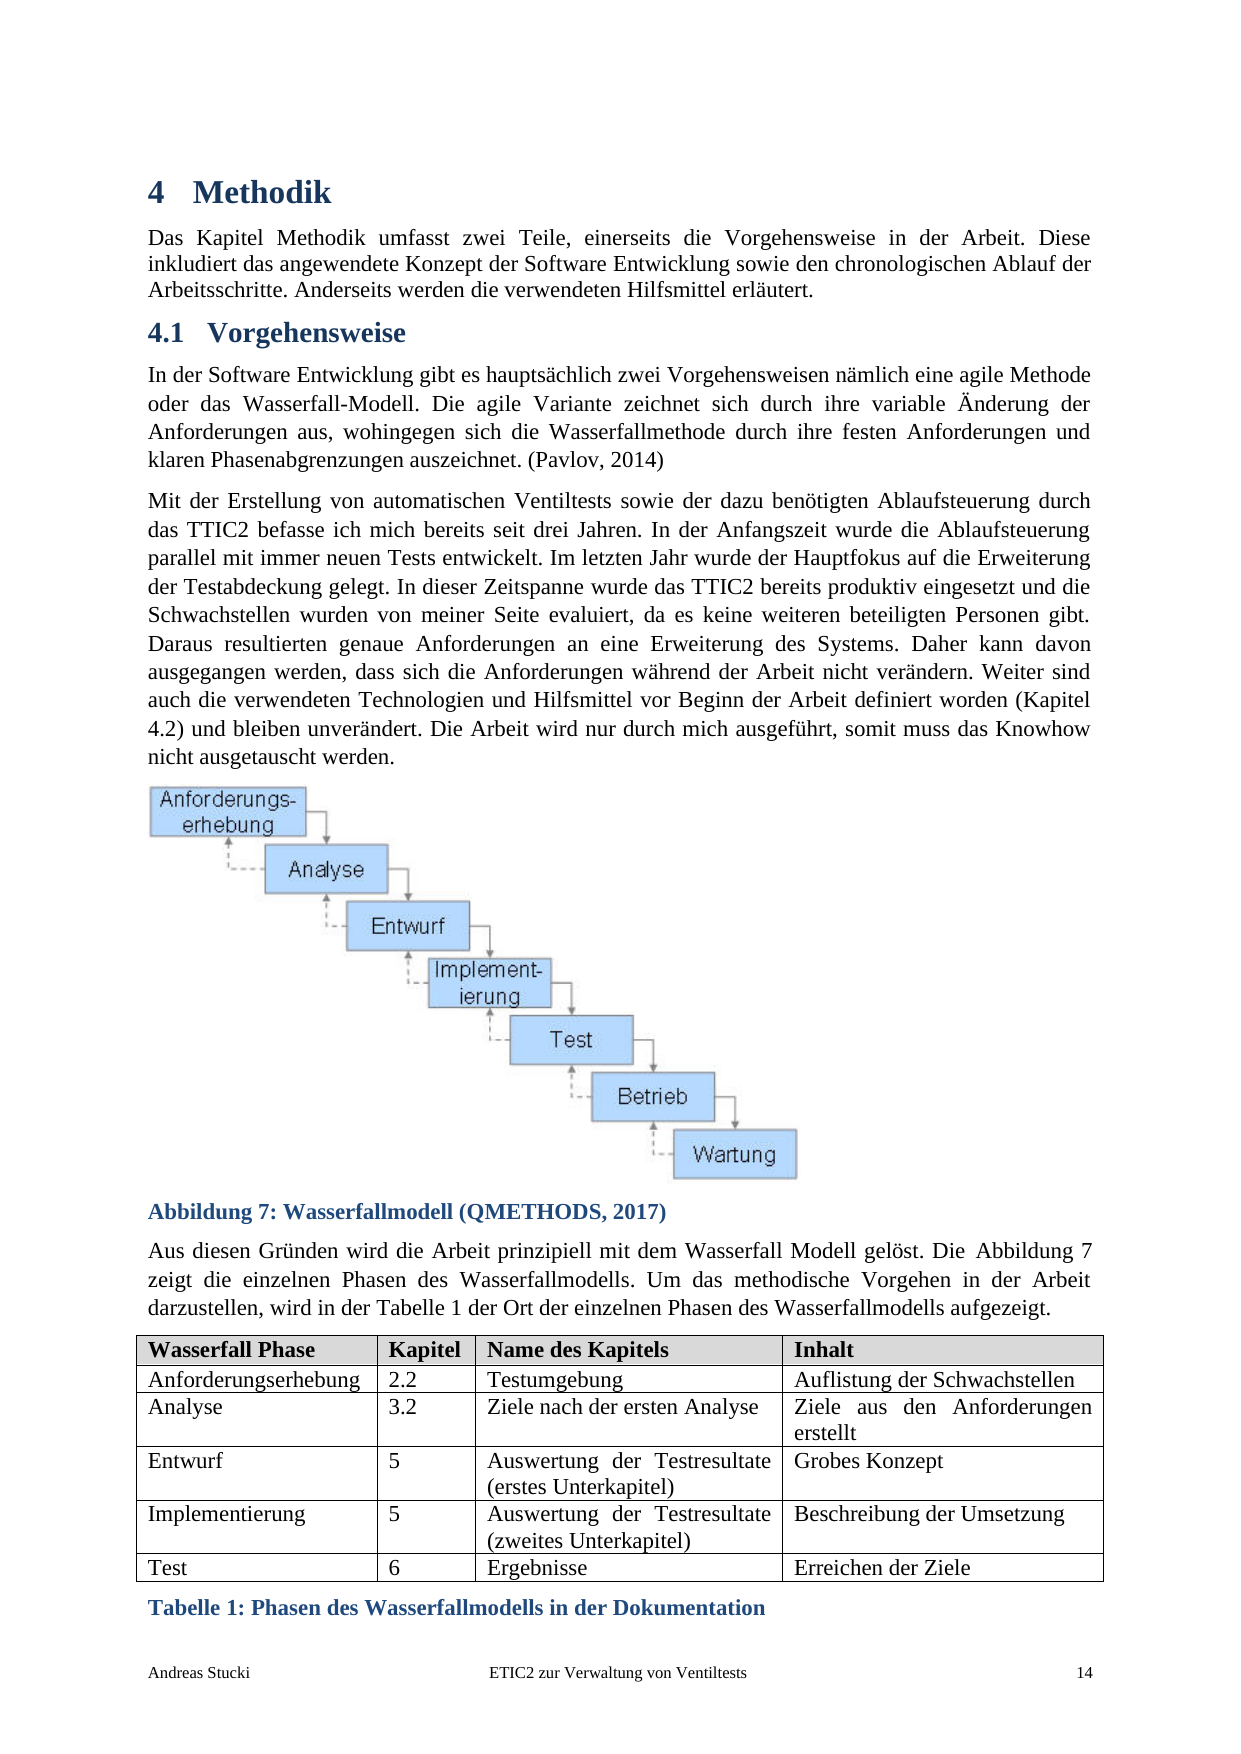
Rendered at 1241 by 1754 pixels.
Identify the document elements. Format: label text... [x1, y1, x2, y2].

table_cell Anforderungserhebung [137, 1366, 377, 1392]
table_cell Ziele aus den Anforderungen erstellt [783, 1393, 1103, 1446]
table_cell Grobes Konzept [783, 1447, 1103, 1499]
table_cell Entwurf [137, 1447, 377, 1499]
text Mit der Erstellung von automatischen Ventiltests sowie der dazu benötigten Ablaufsteuerung durch das TTIC2 befasse ich mich bereits seit drei Jahren. In der Anfangszeit wurde die Ablaufsteuerung parallel mit immer neuen Tests entwickelt. Im letzten Jahr wurde der Hauptfokus auf die Erweiterung der Testabdeckung gelegt. In dieser Zeitspanne wurde das TTIC2 bereits produktiv eingesetzt und die Schwachstellen wurden von meiner Seite evaluiert, da es keine weiteren beteiligten Personen gibt. Daraus resultierten genaue Anforderungen an eine Erweiterung des Systems. Daher kann davon ausgegangen werden, dass sich die Anforderungen während der Arbeit nicht verändern. Weiter sind auch die verwendeten Technologien und Hilfsmittel vor Beginn der Arbeit definiert worden (Kapitel 4.2) und bleiben unverändert. Die Arbeit wird nur durch mich ausgeführt, somit muss das Knowhow nicht ausgetauscht werden. [148, 487, 1092, 770]
table_cell Test [137, 1554, 377, 1581]
table_header Name des Kapitels [476, 1336, 782, 1364]
table_header Wasserfall Phase [137, 1336, 377, 1364]
table_header Kapitel [378, 1336, 475, 1364]
table_header Inhalt [783, 1336, 1103, 1364]
table_cell Testumgebung [476, 1366, 782, 1392]
table_cell Auswertung der Testresultate (zweites Unterkapitel) [476, 1501, 782, 1553]
table_cell 3.2 [378, 1393, 475, 1446]
table_cell 5 [378, 1447, 475, 1499]
table_cell Ergebnisse [476, 1554, 782, 1581]
table_cell 6 [378, 1554, 475, 1581]
table_cell Beschreibung der Umsetzung [783, 1501, 1103, 1553]
text Das Kapitel Methodik umfasst zwei Teile, einerseits die Vorgehensweise in der Arbeit. Diese inkludiert das angewendete Konzept der Software Entwicklung sowie den chronologischen Ablauf der Arbeitsschritte. Anderseits werden die verwendeten Hilfsmittel erläutert. [148, 223, 1092, 303]
table_cell Analyse [137, 1393, 377, 1446]
subtitle Methodik [148, 173, 1092, 211]
table_cell Auflistung der Schwachstellen [783, 1366, 1103, 1392]
table_cell 5 [378, 1501, 475, 1553]
table_cell Auswertung der Testresultate (erstes Unterkapitel) [476, 1447, 782, 1499]
table_cell 2.2 [378, 1366, 475, 1392]
table_cell Implementierung [137, 1501, 377, 1553]
table_cell Erreichen der Ziele [783, 1554, 1103, 1581]
text Aus diesen Gründen wird die Arbeit prinzipiell mit dem Wasserfall Modell gelöst. Die Abbildung 7 zeigt die einzelnen Phasen des Wasserfallmodells. Um das methodische Vorgehen in der Arbeit darzustellen, wird in der Tabelle 1 der Ort der einzelnen Phasen des Wasserfallmodells aufgezeigt. [148, 1237, 1092, 1321]
subtitle Vorgehensweise [148, 315, 1092, 349]
text In der Software Entwicklung gibt es hauptsächlich zwei Vorgehensweisen nämlich eine agile Methode oder das Wasserfall-Modell. Die agile Variante zeichnet sich durch ihre variable Änderung der Anforderungen aus, wohingegen sich die Wasserfallmethode durch ihre festen Anforderungen und klaren Phasenabgrenzungen auszeichnet. (Pavlov, 2014) [148, 361, 1092, 473]
table_cell Ziele nach der ersten Analyse [476, 1393, 782, 1446]
picture [147, 784, 802, 1184]
